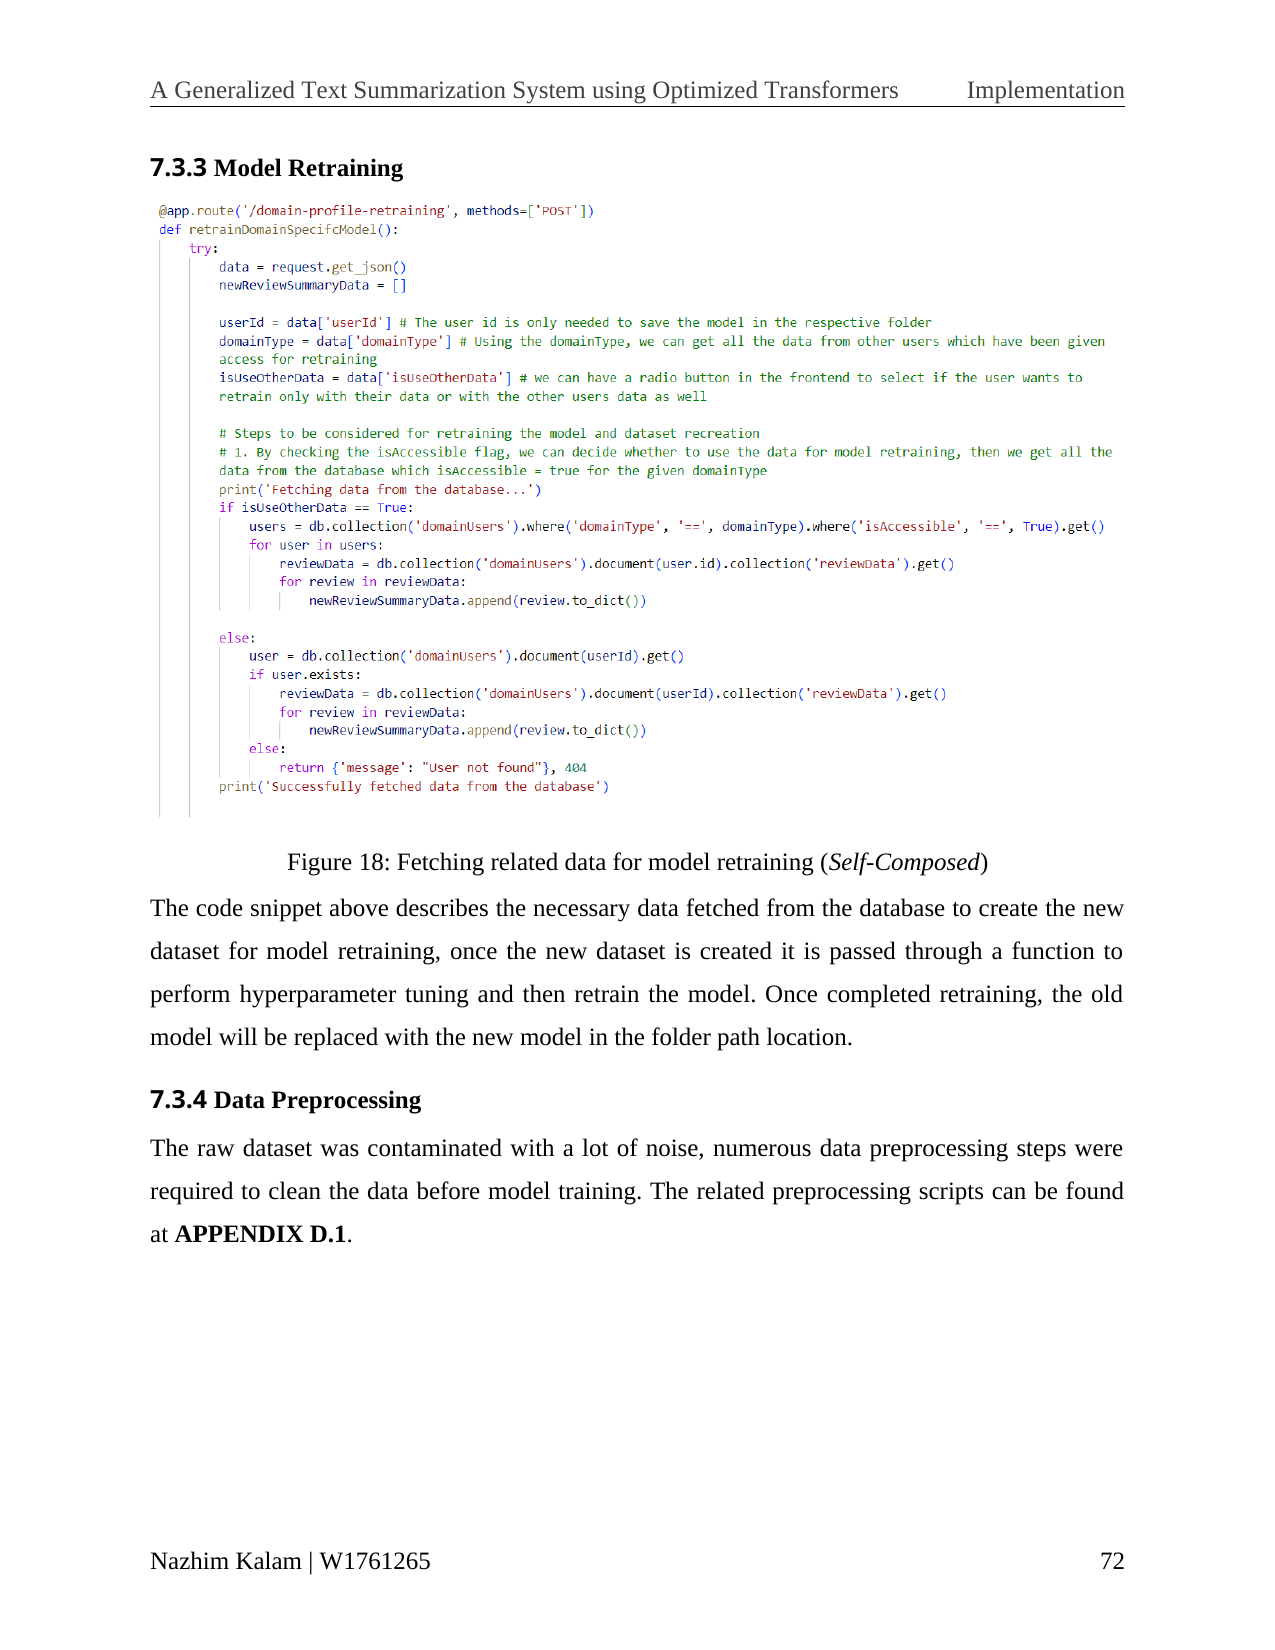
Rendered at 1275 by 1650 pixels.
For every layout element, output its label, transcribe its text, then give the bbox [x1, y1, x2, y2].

picture [150, 201, 1125, 817]
subtitle 7.3.4 Data Preprocessing [150, 1082, 1125, 1116]
text The code snippet above describes the necessary data fetched from the database to create the new dataset for model retraining, once the new dataset is created it is passed through a function to perform hyperparameter tuning and then retrain the model. Once completed retraining, the old model will be replaced with the new model in the folder path location. [150, 893, 1125, 1051]
text The raw dataset was contaminated with a lot of noise, numerous data preprocessing steps were required to clean the data before model training. The related preprocessing scripts can be found at APPENDIX D.1. [150, 1133, 1125, 1248]
text Figure 18: Fetching related data for model retraining (Self-Composed) [150, 847, 1125, 876]
subtitle 7.3.3 Model Retraining [150, 150, 1125, 184]
